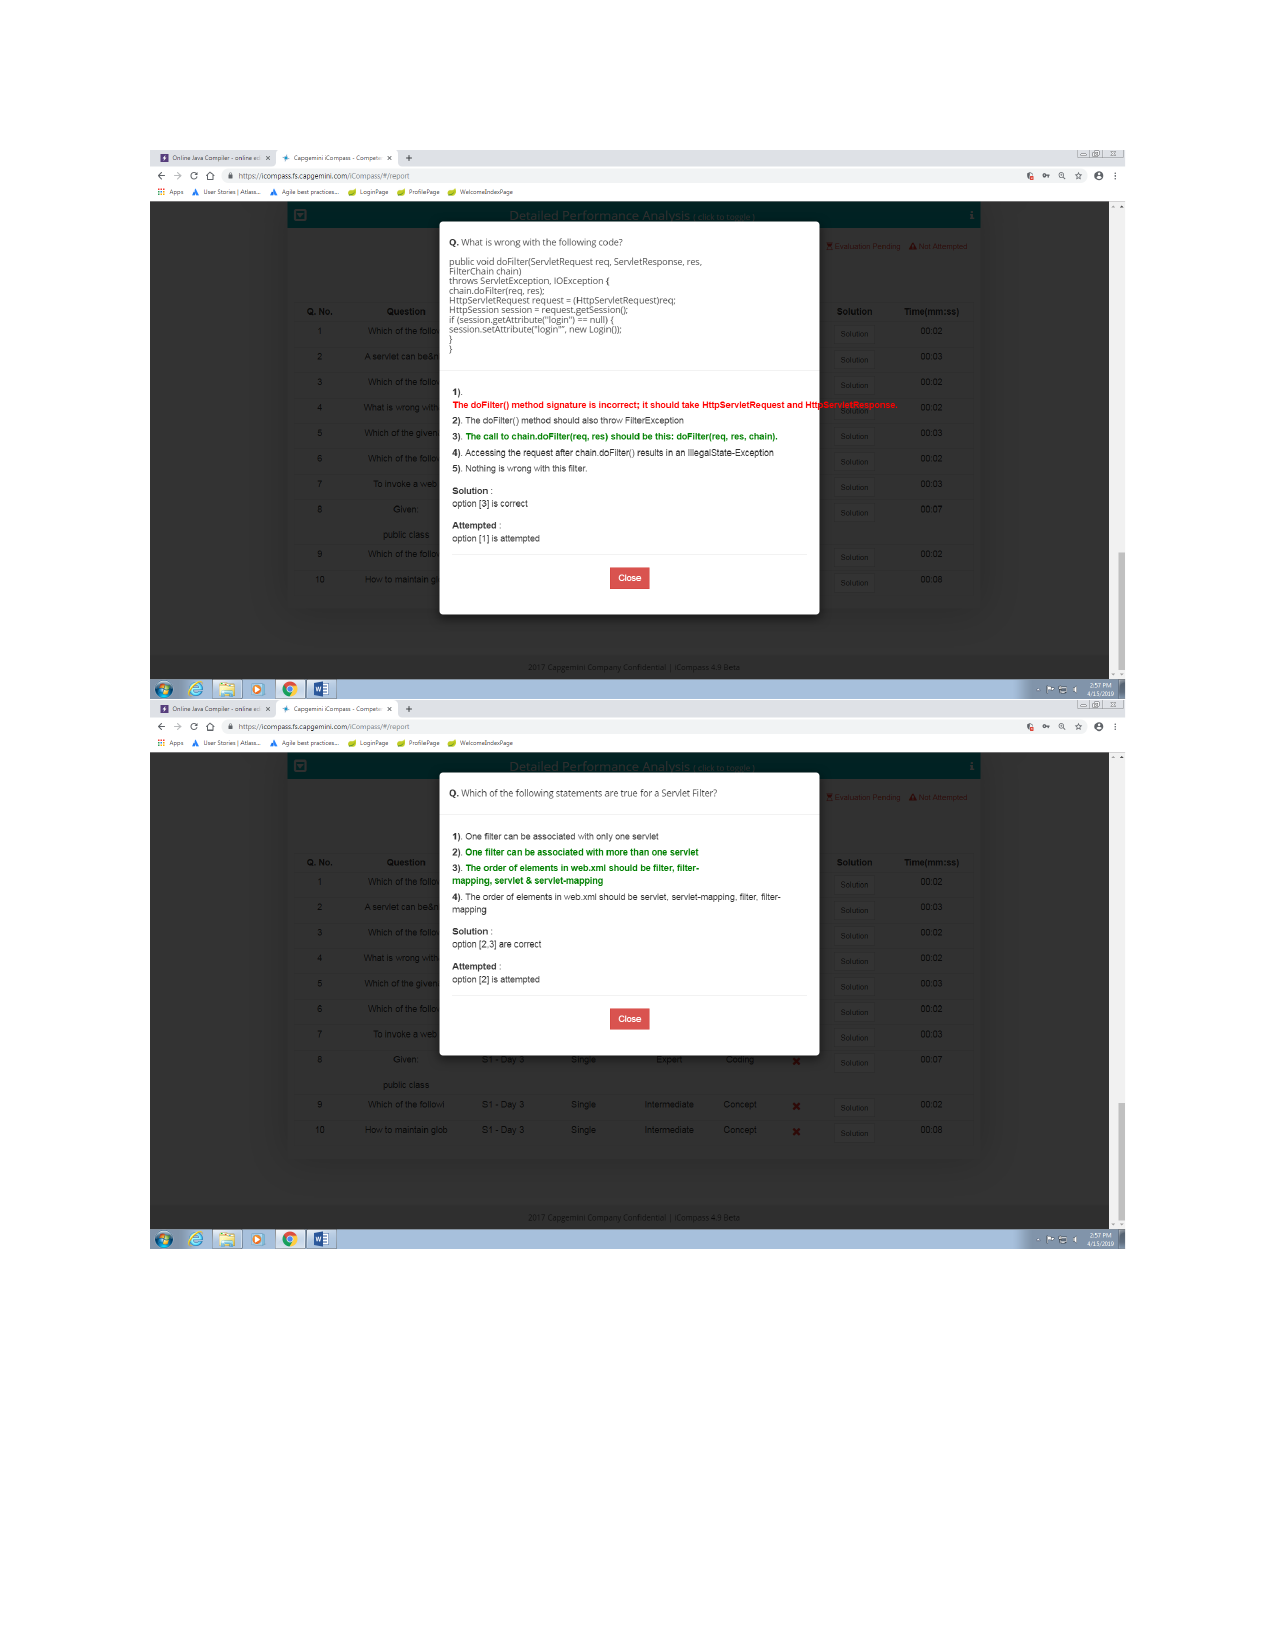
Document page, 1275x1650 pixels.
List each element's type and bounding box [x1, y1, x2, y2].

picture [150, 700, 1125, 1249]
picture [150, 150, 1125, 699]
